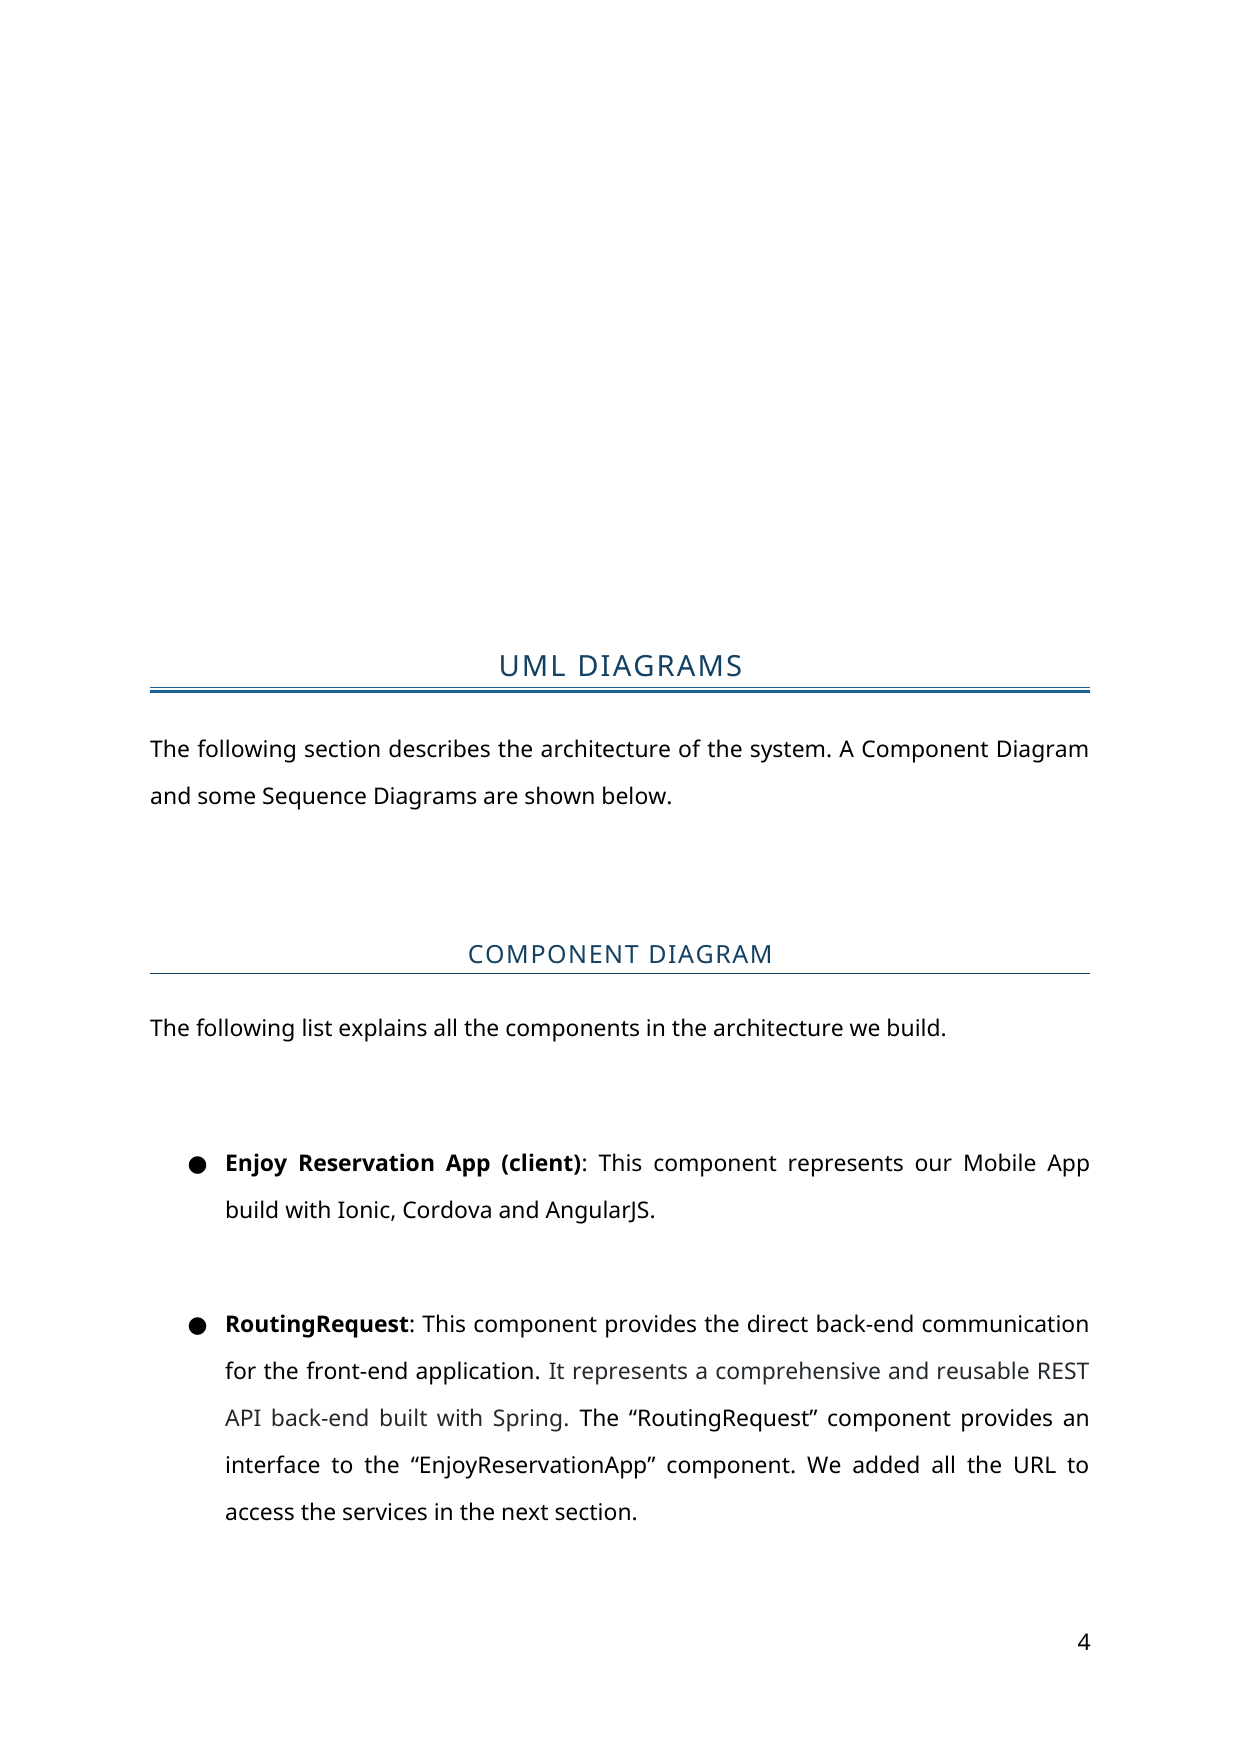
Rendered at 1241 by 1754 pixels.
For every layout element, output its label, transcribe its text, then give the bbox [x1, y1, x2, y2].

list RoutingRequest: This component provides the direct back-end communication for the front-end application. It represents a comprehensive and reusable REST API back-end built with Spring. The “RoutingRequest” component provides an interface to the “EnjoyReservationApp” component. We added all the URL to access the services in the next section. [187, 1308, 1090, 1527]
subtitle Component diagram [150, 937, 1090, 973]
subtitle UML Diagrams [150, 645, 1090, 687]
text The following section describes the architecture of the system. A Component Diagram and some Sequence Diagrams are shown below. [150, 733, 1090, 812]
text The following list explains all the components in the architecture we build. [150, 1012, 1090, 1043]
list Enjoy Reservation App (client): This component represents our Mobile App build with Ionic, Cordova and AngularJS. [187, 1147, 1090, 1225]
